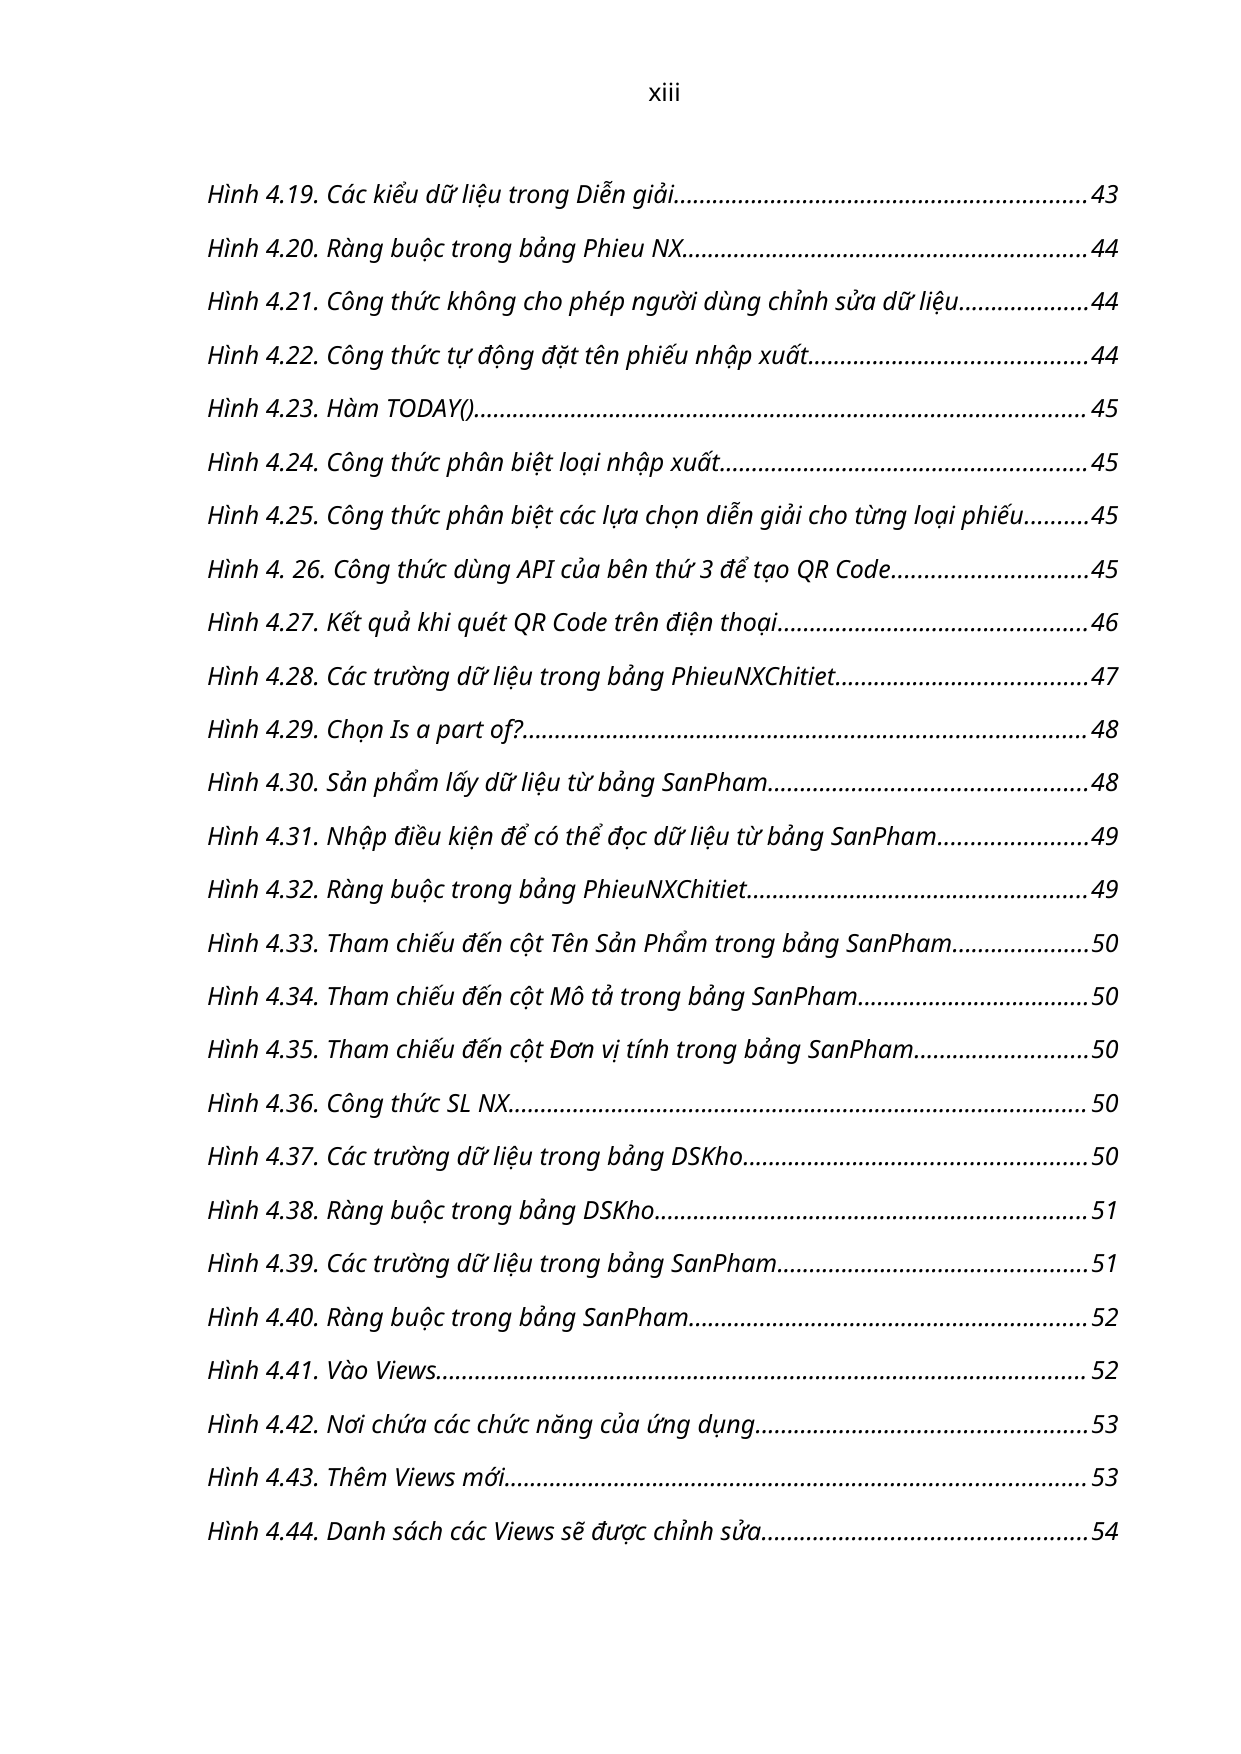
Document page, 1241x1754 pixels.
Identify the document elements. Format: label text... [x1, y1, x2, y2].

text Hình 4.20. Ràng buộc trong bảng Phieu NX 44 [207, 231, 1122, 265]
text Hình 4. 26. Công thức dùng API của bên thứ 3 để tạo QR Code 45 [207, 551, 1122, 585]
text Hình 4.44. Danh sách các Views sẽ được chỉnh sửa 54 [207, 1513, 1122, 1547]
text Hình 4.32. Ràng buộc trong bảng PhieuNXChitiet 49 [207, 872, 1122, 906]
text Hình 4.30. Sản phẩm lấy dữ liệu từ bảng SanPham 48 [207, 765, 1122, 799]
text Hình 4.24. Công thức phân biệt loại nhập xuất 45 [207, 444, 1122, 478]
text Hình 4.39. Các trường dữ liệu trong bảng SanPham 51 [207, 1246, 1122, 1280]
text Hình 4.34. Tham chiếu đến cột Mô tả trong bảng SanPham 50 [207, 979, 1122, 1013]
text Hình 4.25. Công thức phân biệt các lựa chọn diễn giải cho từng loại phiếu 45 [207, 498, 1122, 532]
text Hình 4.27. Kết quả khi quét QR Code trên điện thoại 46 [207, 605, 1122, 639]
text Hình 4.42. Nơi chứa các chức năng của ứng dụng 53 [207, 1406, 1122, 1440]
text Hình 4.38. Ràng buộc trong bảng DSKho 51 [207, 1192, 1122, 1227]
text Hình 4.23. Hàm TODAY() 45 [207, 391, 1122, 425]
text Hình 4.22. Công thức tự động đặt tên phiếu nhập xuất 44 [207, 337, 1122, 372]
text Hình 4.29. Chọn Is a part of? 48 [207, 712, 1122, 746]
text Hình 4.19. Các kiểu dữ liệu trong Diễn giải 43 [207, 177, 1122, 211]
text Hình 4.41. Vào Views 52 [207, 1353, 1122, 1387]
text Hình 4.31. Nhập điều kiện để có thể đọc dữ liệu từ bảng SanPham 49 [207, 818, 1122, 852]
text Hình 4.37. Các trường dữ liệu trong bảng DSKho 50 [207, 1139, 1122, 1173]
text Hình 4.21. Công thức không cho phép người dùng chỉnh sửa dữ liệu 44 [207, 284, 1122, 318]
text Hình 4.35. Tham chiếu đến cột Đơn vị tính trong bảng SanPham 50 [207, 1032, 1122, 1066]
text Hình 4.40. Ràng buộc trong bảng SanPham 52 [207, 1299, 1122, 1333]
text Hình 4.43. Thêm Views mới 53 [207, 1460, 1122, 1494]
text Hình 4.28. Các trường dữ liệu trong bảng PhieuNXChitiet 47 [207, 658, 1122, 692]
text Hình 4.36. Công thức SL NX 50 [207, 1086, 1122, 1120]
text Hình 4.33. Tham chiếu đến cột Tên Sản Phẩm trong bảng SanPham 50 [207, 925, 1122, 959]
